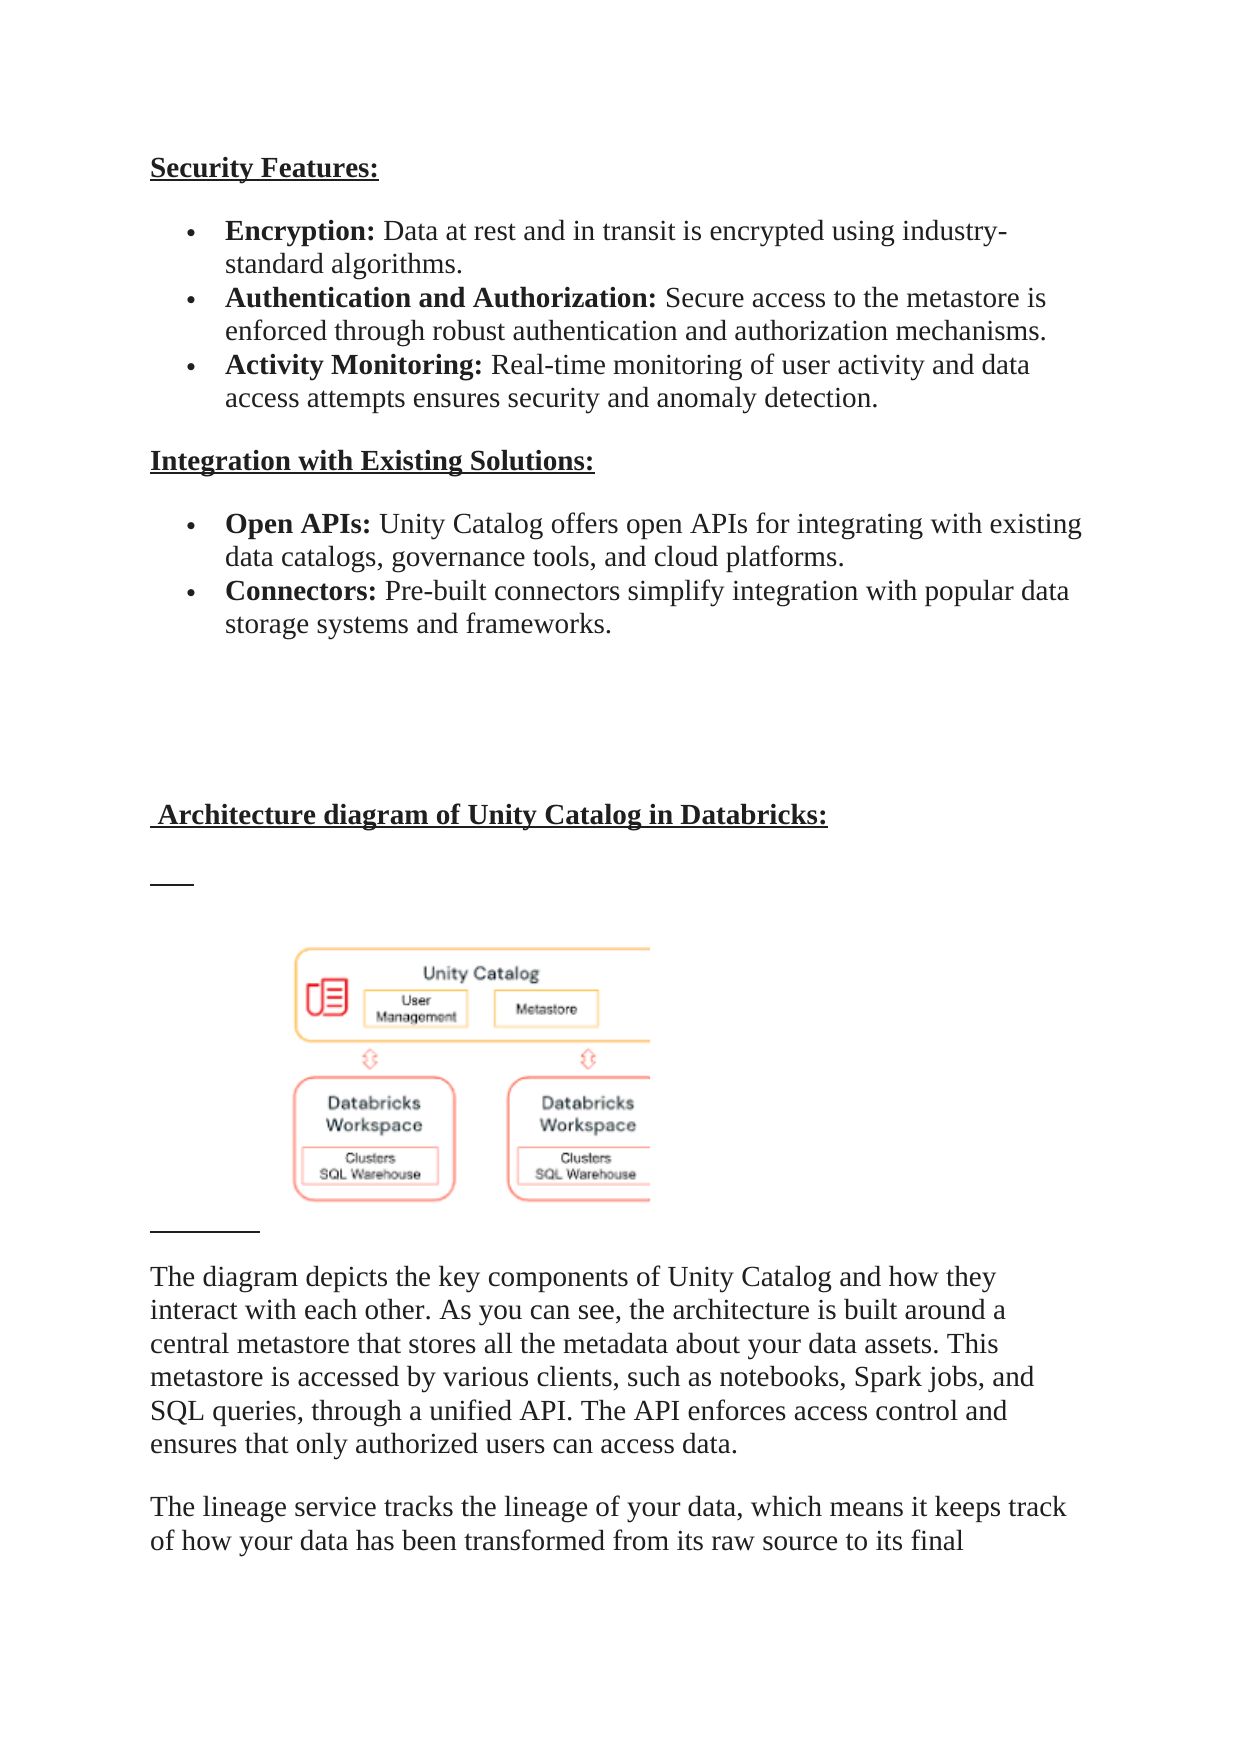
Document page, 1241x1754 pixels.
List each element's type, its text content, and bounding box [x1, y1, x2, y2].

list Connectors: Pre-built connectors simplify integration with popular data storage systems and frameworks. [187, 573, 1090, 640]
picture [259, 917, 651, 1230]
list Activity Monitoring: Real-time monitoring of user activity and data access attempts ensures security and anomaly detection. [187, 347, 1090, 414]
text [150, 1489, 1090, 1556]
text Integration with Existing Solutions: [150, 443, 1090, 477]
list Open APIs: Unity Catalog offers open APIs for integrating with existing data catalogs, governance tools, and cloud platforms. [187, 506, 1090, 573]
text Architecture diagram of Unity Catalog in Databricks: [150, 797, 1090, 831]
list Authentication and Authorization: Secure access to the metastore is enforced through robust authentication and authorization mechanisms. [187, 280, 1090, 347]
text Security Features: [150, 150, 1090, 183]
list Encryption: Data at rest and in transit is encrypted using industry-standard algorithms. [187, 213, 1090, 280]
text The diagram depicts the key components of Unity Catalog and how they interact with each other. As you can see, the architecture is built around a central metastore that stores all the metadata about your data assets. This metastore is accessed by various clients, such as notebooks, Spark jobs, and SQL queries, through a unified API. The API enforces access control and ensures that only authorized users can access data. [150, 1259, 1090, 1460]
